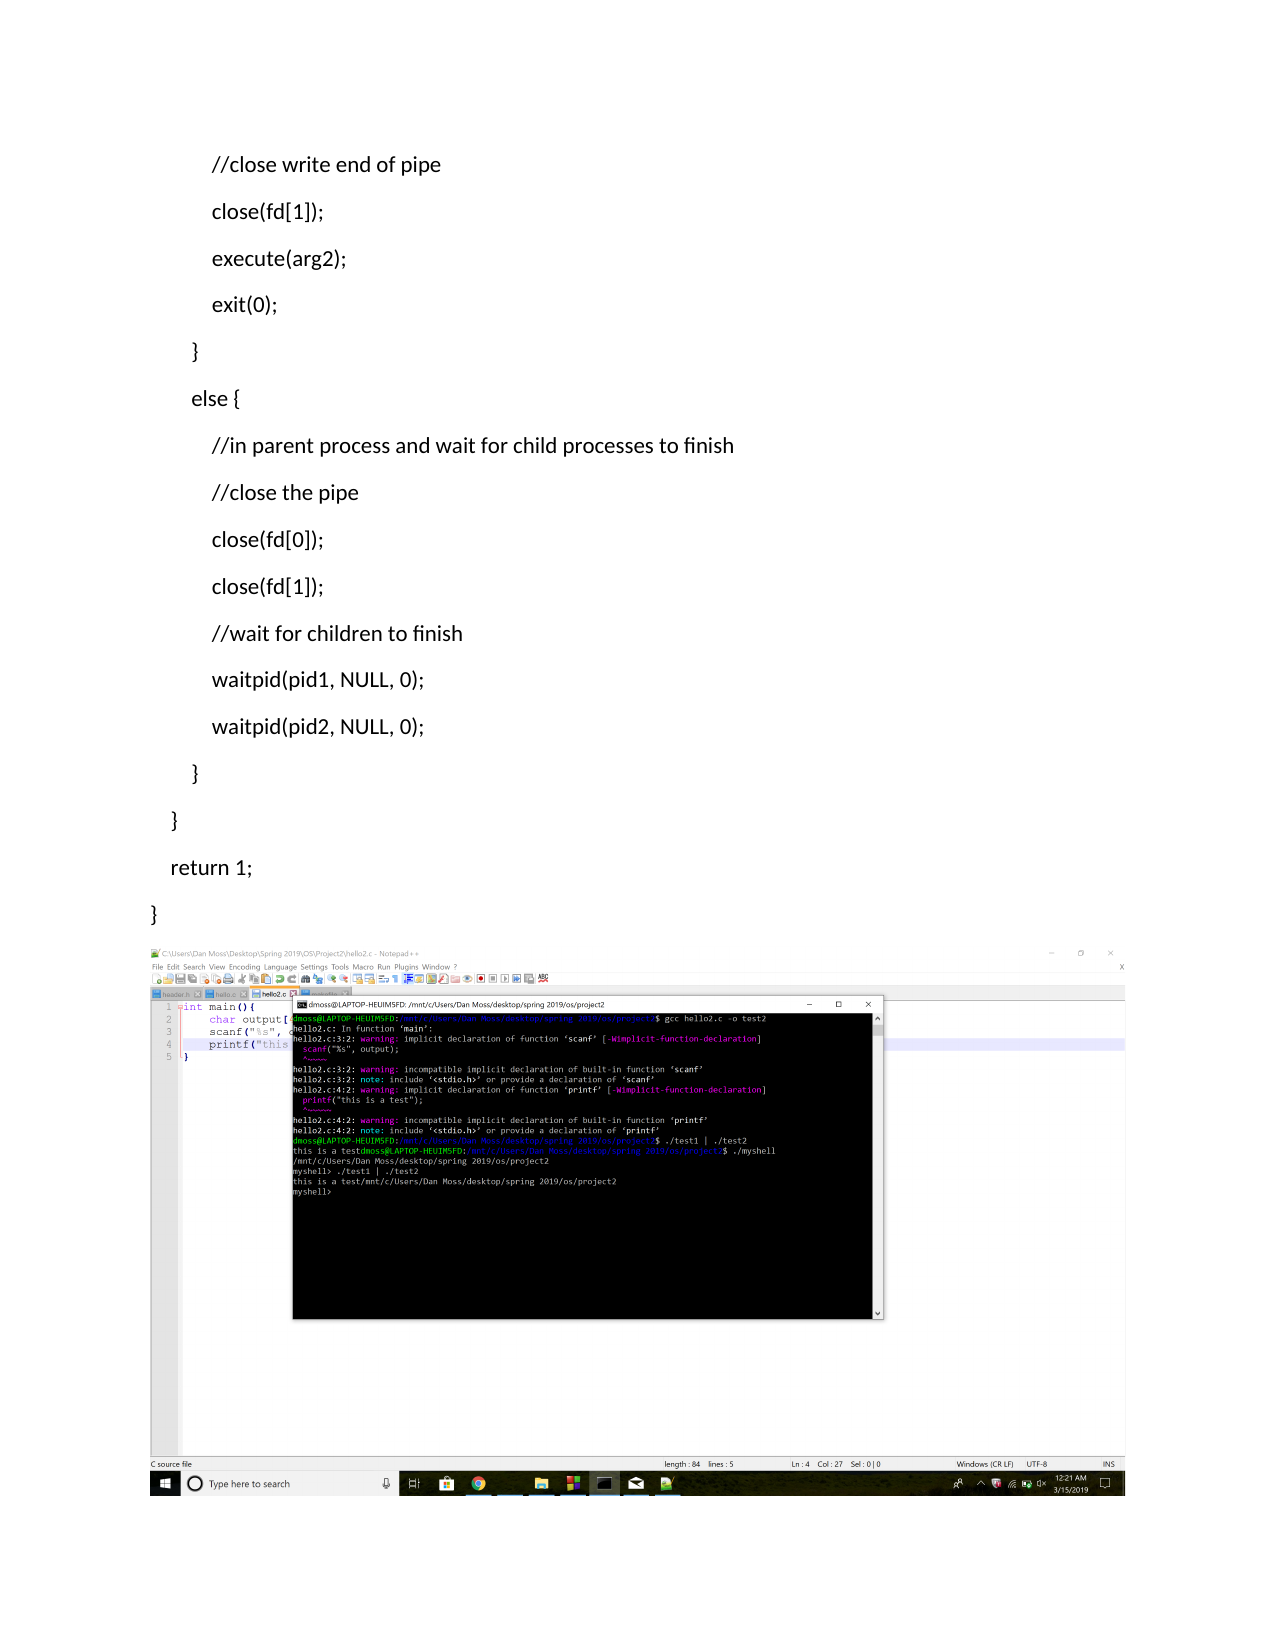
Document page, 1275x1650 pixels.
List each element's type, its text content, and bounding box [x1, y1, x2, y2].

text close(fd[0]); [150, 525, 1125, 553]
text close(fd[1]); [150, 572, 1125, 600]
text } [150, 337, 1125, 366]
text //close write end of pipe [150, 150, 1125, 178]
text } [150, 900, 1125, 928]
text //close the pipe [150, 478, 1125, 506]
text } [150, 806, 1125, 834]
text execute(arg2); [150, 244, 1125, 272]
picture [150, 946, 1125, 1496]
text waitpid(pid2, NULL, 0); [150, 712, 1125, 741]
text else { [150, 384, 1125, 412]
text exit(0); [150, 291, 1125, 319]
text return 1; [150, 853, 1125, 881]
text } [150, 759, 1125, 787]
text waitpid(pid1, NULL, 0); [150, 666, 1125, 694]
text //in parent process and wait for child processes to finish [150, 431, 1125, 459]
text //wait for children to finish [150, 619, 1125, 647]
text close(fd[1]); [150, 197, 1125, 225]
